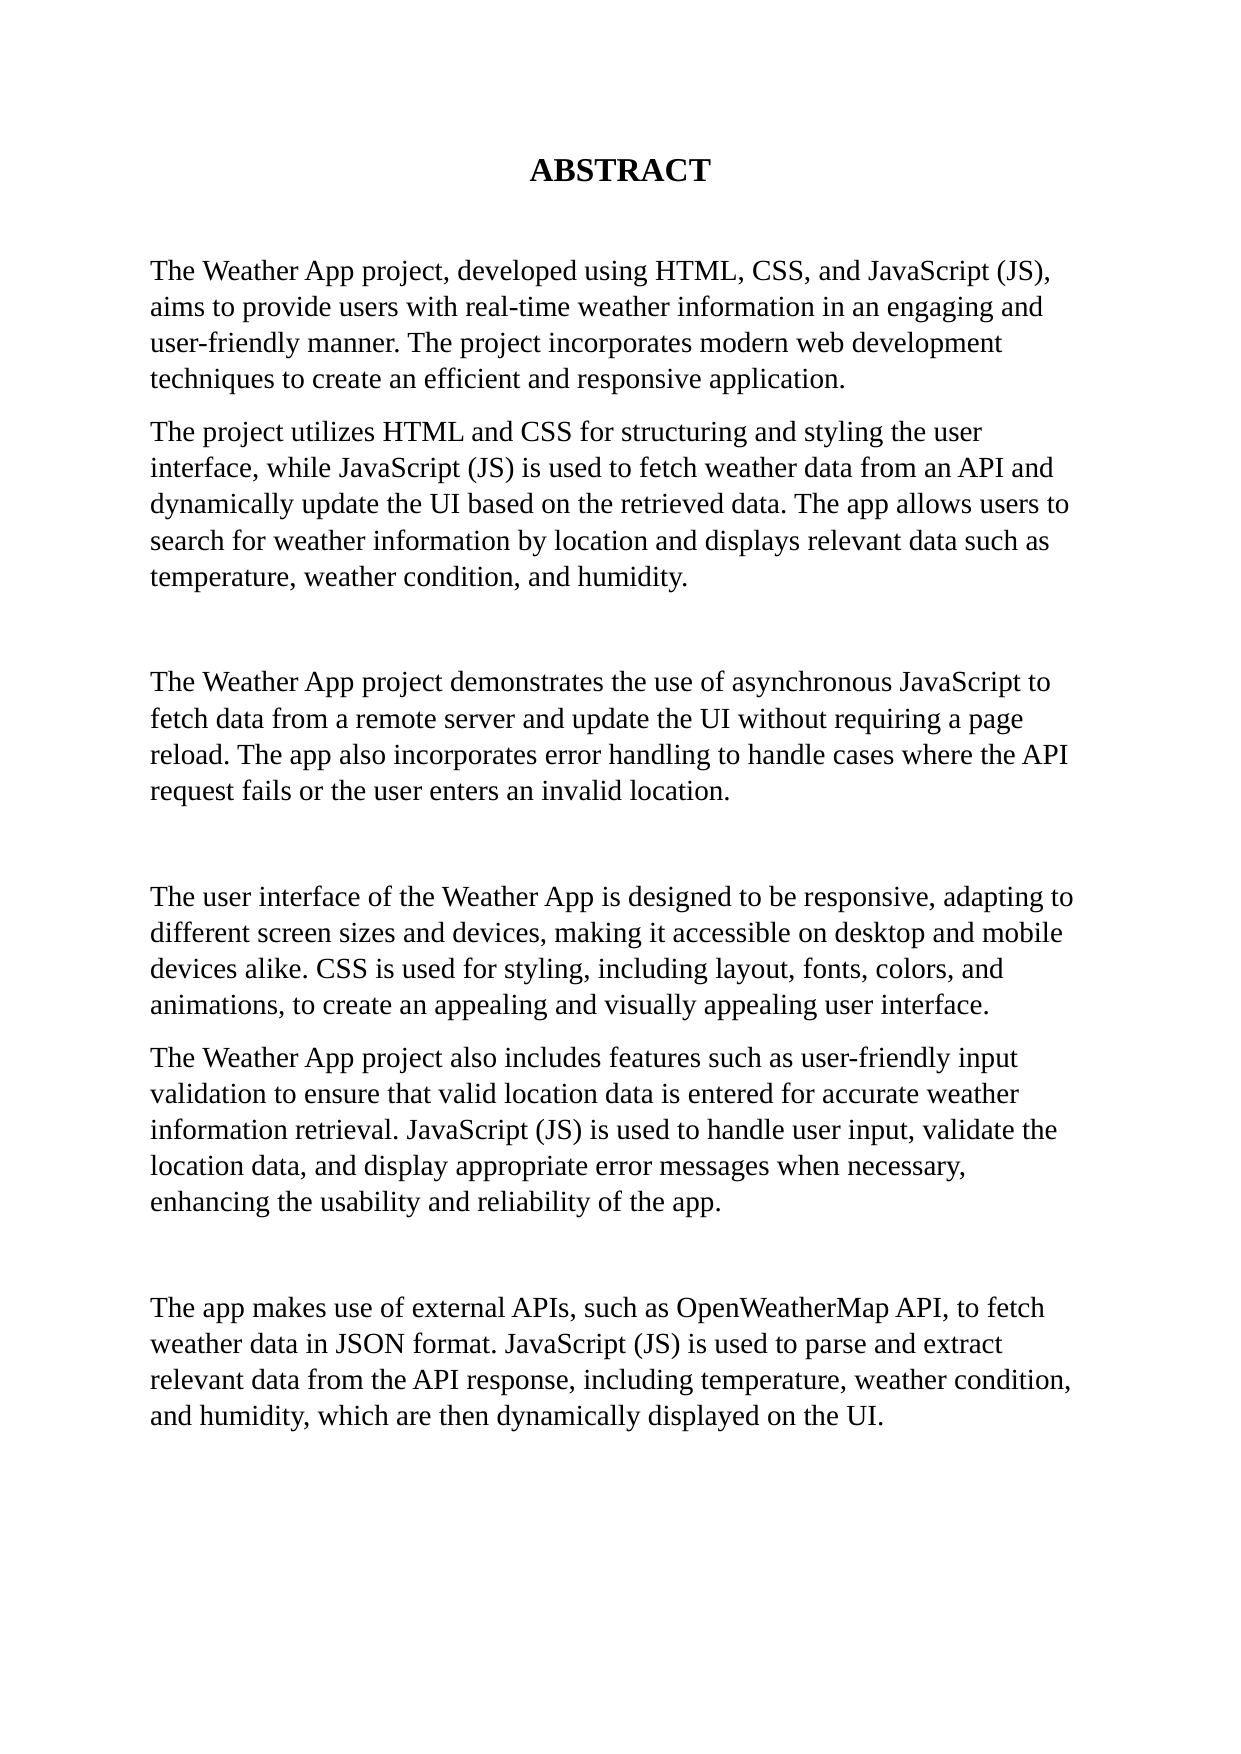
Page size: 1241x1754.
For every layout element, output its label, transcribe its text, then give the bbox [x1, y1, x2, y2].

text The user interface of the Weather App is designed to be responsive, adapting to different screen sizes and devices, making it accessible on desktop and mobile devices alike. CSS is used for styling, including layout, fonts, colors, and animations, to create an appealing and visually appealing user interface. [150, 879, 1090, 1021]
text The Weather App project also includes features such as user-friendly input validation to ensure that valid location data is entered for accurate weather information retrieval. JavaScript (JS) is used to handle user input, validate the location data, and display appropriate error messages when necessary, enhancing the usability and reliability of the app. [150, 1040, 1090, 1218]
text The app makes use of external APIs, such as OpenWeatherMap API, to fetch weather data in JSON format. JavaScript (JS) is used to parse and extract relevant data from the API response, including temperature, weather condition, and humidity, which are then dynamically displayed on the UI. [150, 1290, 1090, 1432]
text The Weather App project, developed using HTML, CSS, and JavaScript (JS), aims to provide users with real-time weather information in an engaging and user-friendly manner. The project incorporates modern web development techniques to create an efficient and responsive application. [150, 253, 1090, 395]
text The Weather App project demonstrates the use of asynchronous JavaScript to fetch data from a remote server and update the UI without requiring a page reload. The app also incorporates error handling to handle cases where the API request fails or the user enters an invalid location. [150, 664, 1090, 807]
text The project utilizes HTML and CSS for structuring and styling the user interface, while JavaScript (JS) is used to fetch weather data from an API and dynamically update the UI based on the retrieved data. The app allows users to search for weather information by location and displays relevant data such as temperature, weather condition, and humidity. [150, 414, 1090, 592]
text ABSTRACT [150, 150, 1090, 188]
